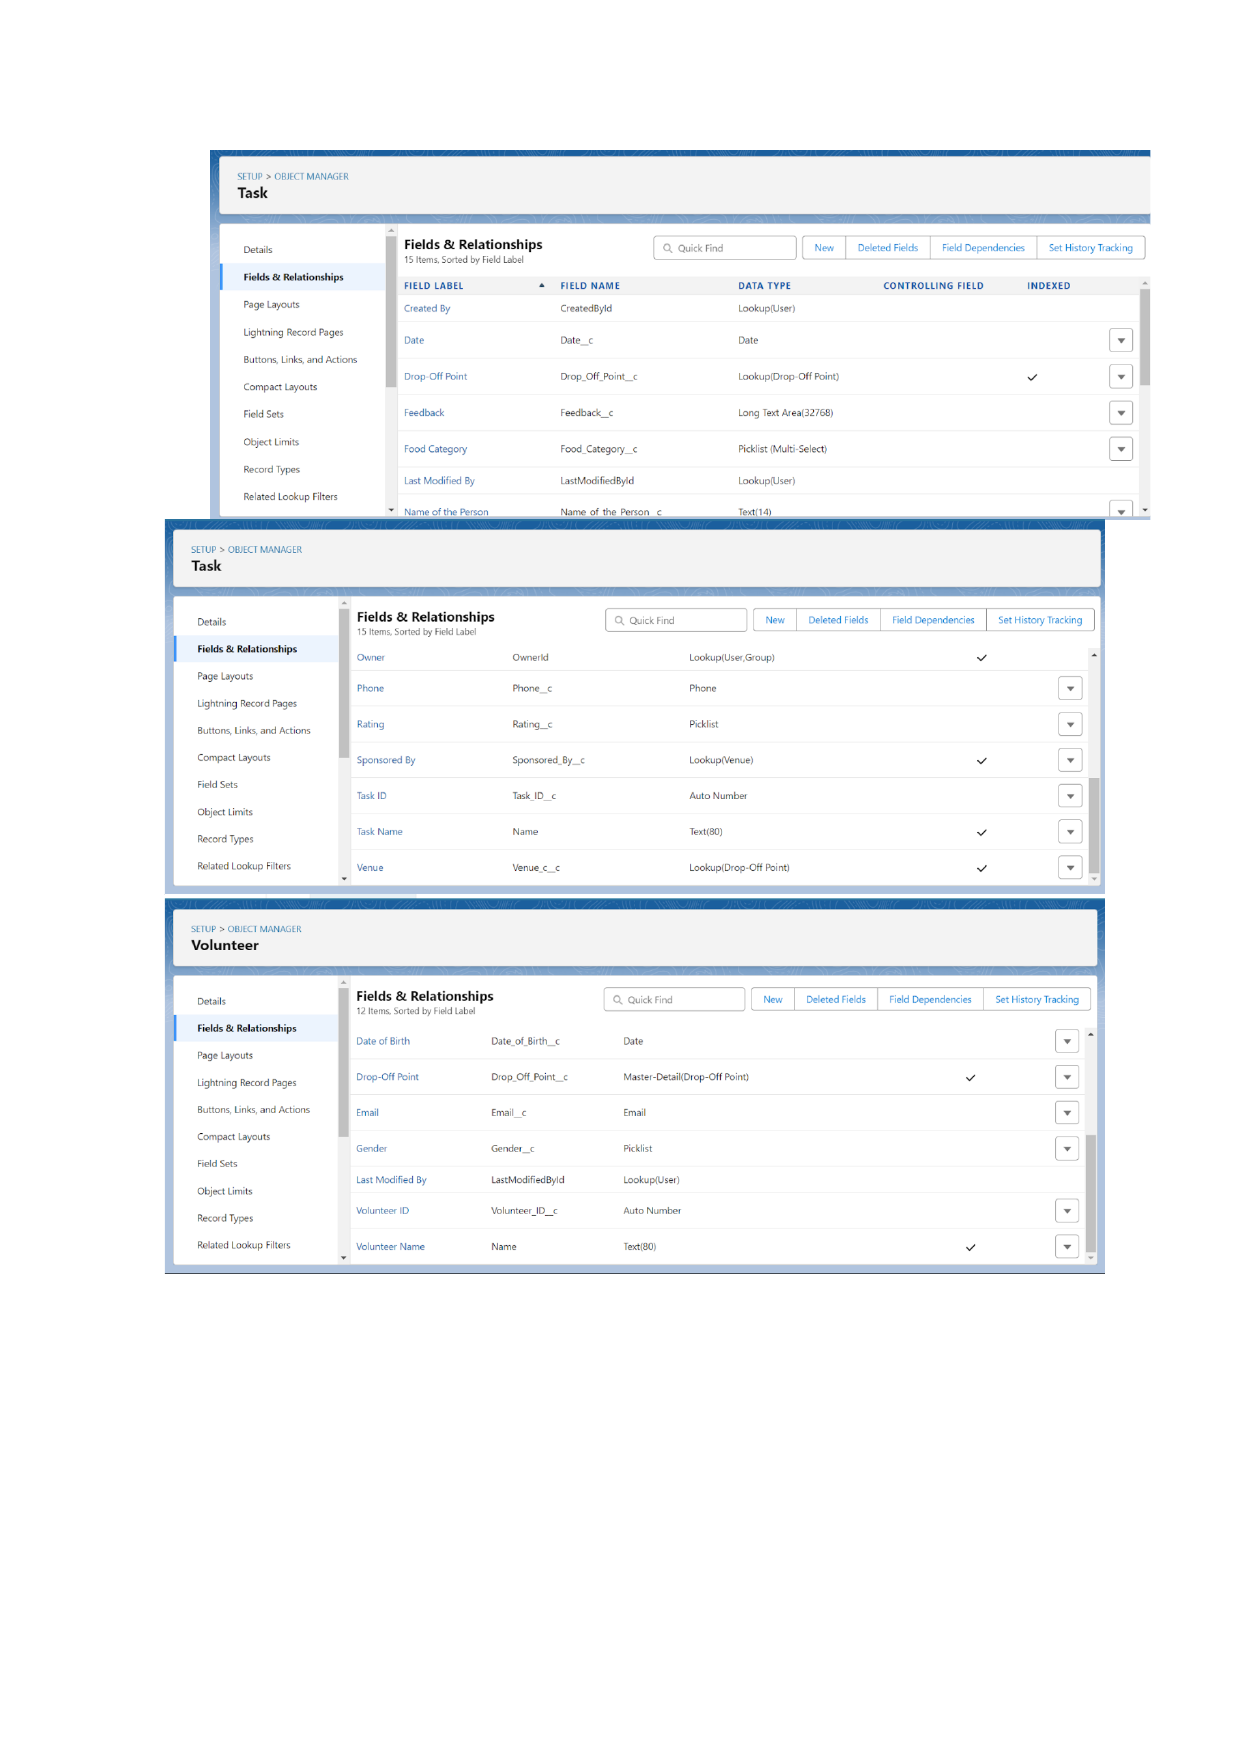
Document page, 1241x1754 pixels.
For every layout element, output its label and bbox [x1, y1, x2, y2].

picture [164, 150, 1151, 1274]
